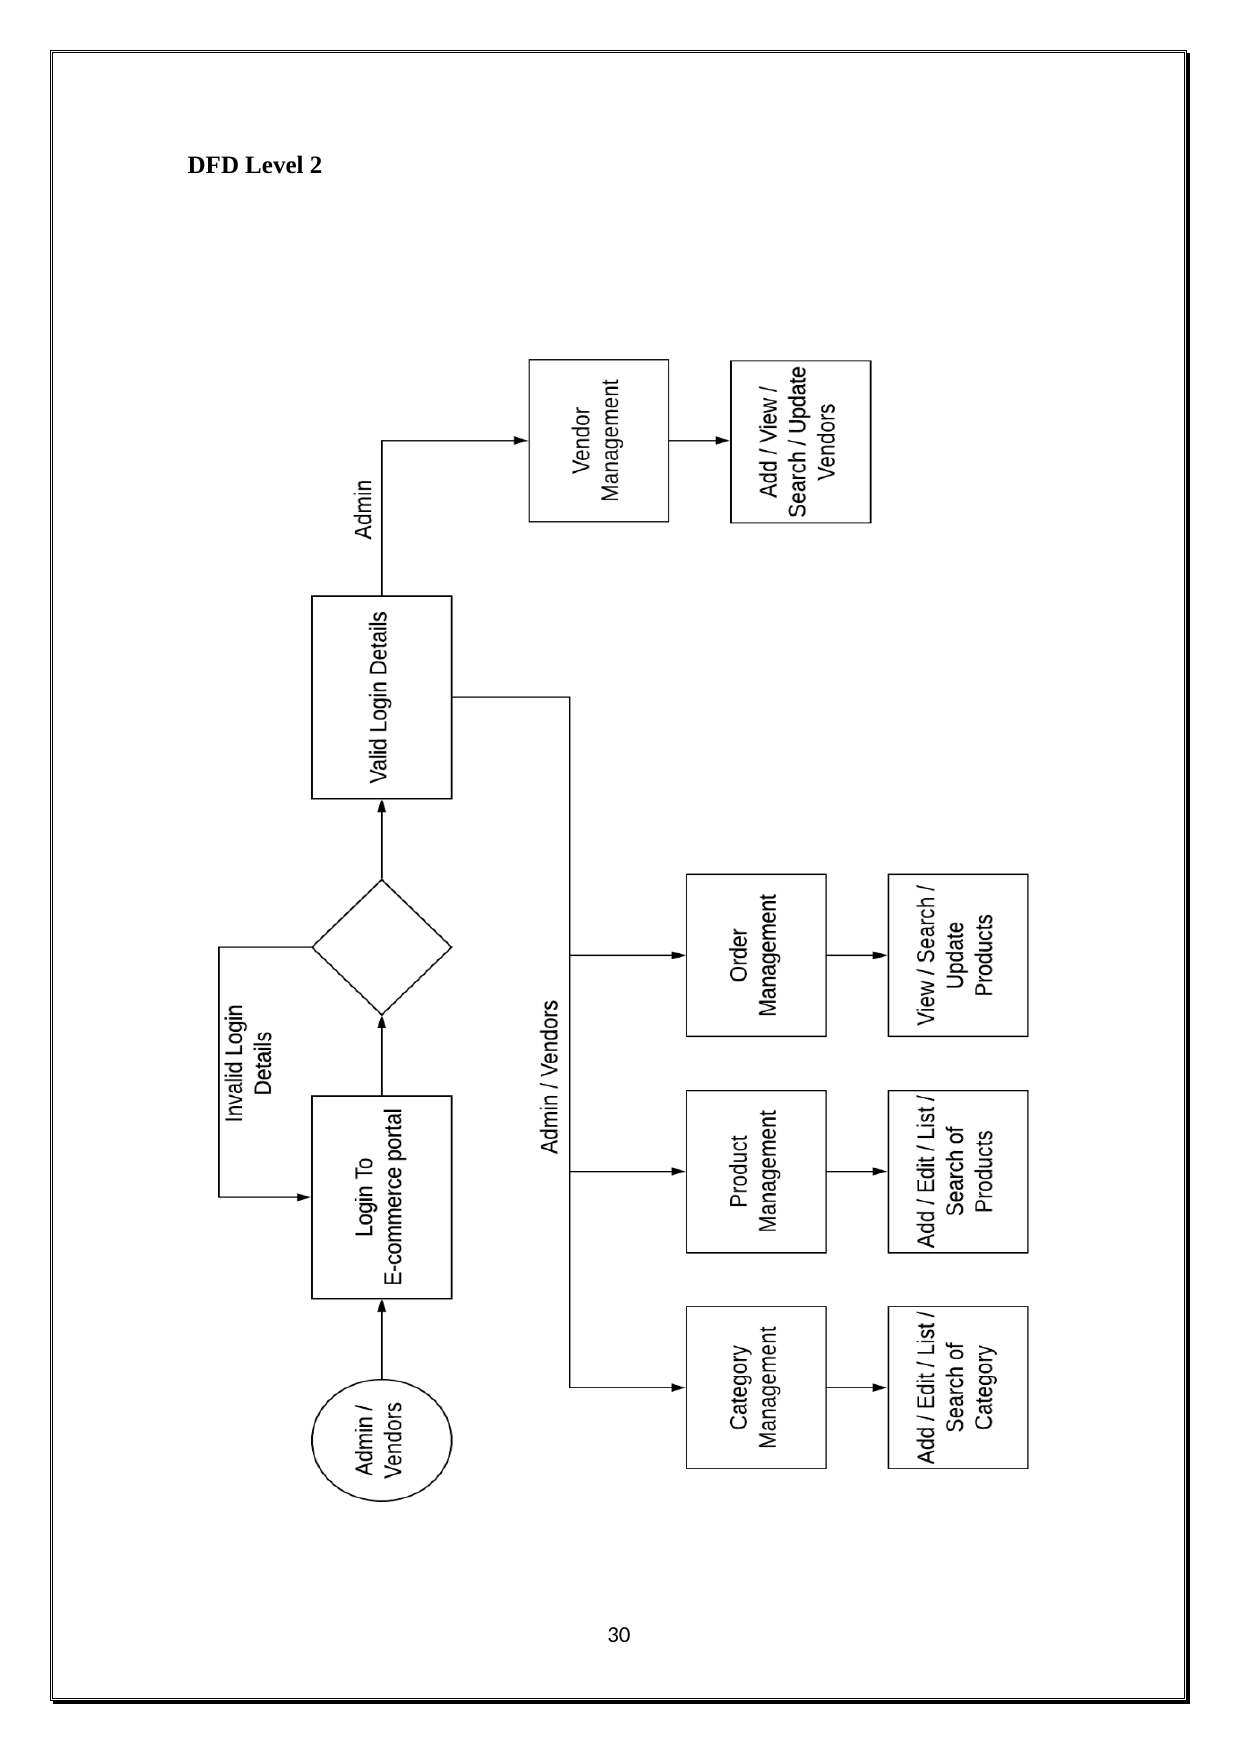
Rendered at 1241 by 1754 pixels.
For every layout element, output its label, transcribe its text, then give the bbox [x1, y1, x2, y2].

text DFD Level 2 [187, 150, 1049, 179]
picture [188, 333, 1058, 1526]
